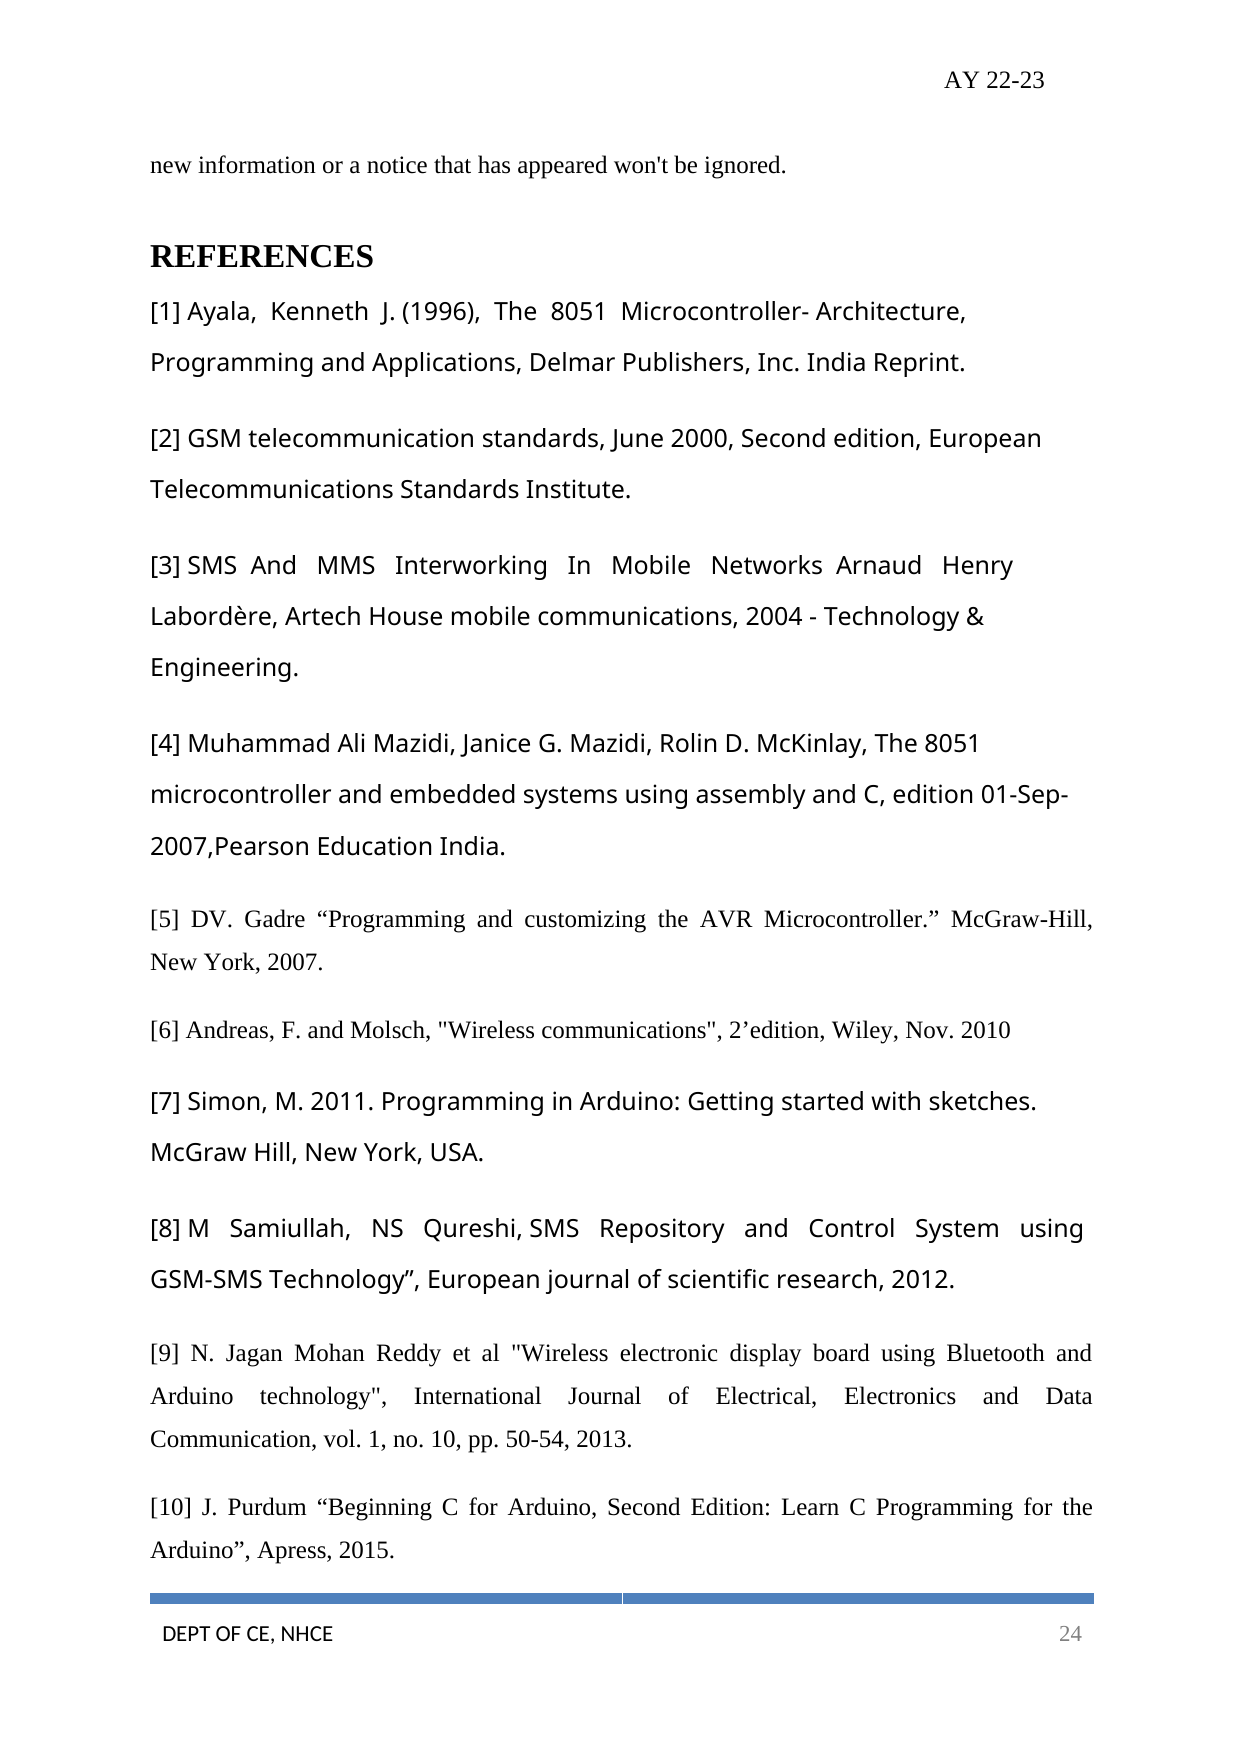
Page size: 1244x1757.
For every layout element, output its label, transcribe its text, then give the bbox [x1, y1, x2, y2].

text [9] N. Jagan Mohan Reddy et al "Wireless electronic display board using Bluetooth and Arduino technology", International Journal of Electrical, Electronics and Data Communication, vol. 1, no. 10, pp. 50-54, 2013. [150, 1338, 1094, 1453]
text [8] M Samiullah, NS Qureshi, SMS Repository and Control System using GSM-SMS Technology”, European journal of scientific research, 2012. [150, 1211, 1094, 1296]
text [10] J. Purdum “Beginning C for Arduino, Second Edition: Learn C Programming for the Arduino”, Apress, 2015. [150, 1492, 1094, 1564]
text [4] Muhammad Ali Mazidi, Janice G. Mazidi, Rolin D. McKinlay, The 8051 microcontroller and embedded systems using assembly and C, edition 01-Sep-2007,Pearson Education India. [150, 726, 1094, 862]
text [3] SMS And MMS Interworking In Mobile Networks Arnaud Henry Labordère, Artech House mobile communications, 2004 - Technology & Engineering. [150, 548, 1094, 684]
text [150, 150, 1094, 179]
text [2] GSM telecommunication standards, June 2000, Second edition, European Telecommunications Standards Institute. [150, 421, 1094, 506]
text [6] Andreas, F. and Molsch, "Wireless communications", 2’edition, Wiley, Nov. 2010 [150, 1015, 1094, 1044]
text [1] Ayala, Kenneth J. (1996), The 8051 Microcontroller- Architecture, Programming and Applications, Delmar Publishers, Inc. India Reprint. [150, 294, 1094, 379]
text [5] DV. Gadre “Programming and customizing the AVR Microcontroller.” McGraw-Hill, New York, 2007. [150, 904, 1094, 976]
text [7] Simon, M. 2011. Programming in Arduino: Getting started with sketches. McGraw Hill, New York, USA. [150, 1083, 1094, 1169]
text REFERENCES [150, 236, 1094, 274]
